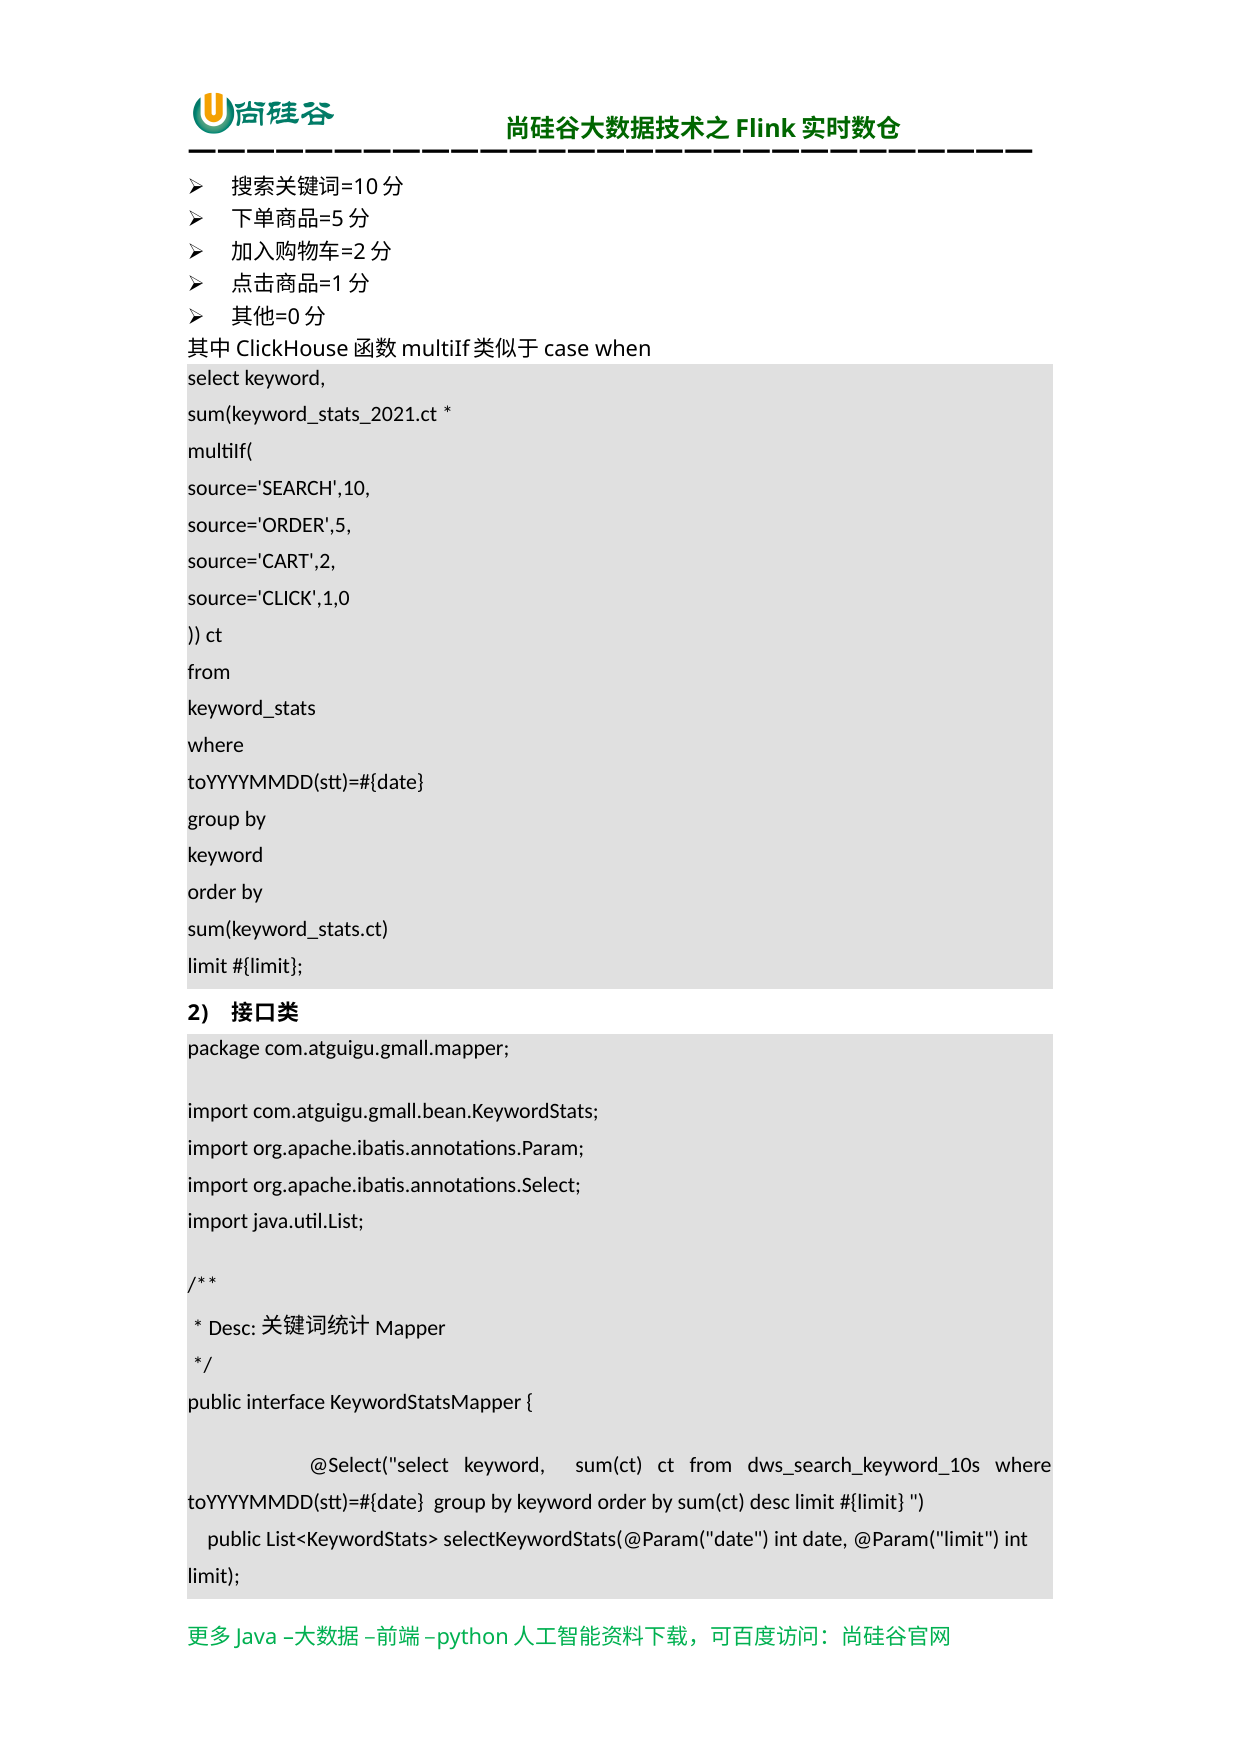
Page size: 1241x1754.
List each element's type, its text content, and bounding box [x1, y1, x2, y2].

text multiIf( [187, 437, 1053, 474]
text toYYYYMMDD(stt)=#{date} [187, 768, 1053, 805]
text import org.apache.ibatis.annotations.Select; [187, 1171, 1053, 1207]
list 下单商品=5分 [187, 201, 1053, 234]
text import java.util.List; [187, 1207, 1053, 1244]
text /** [187, 1271, 1053, 1308]
list 加入购物车=2分 [187, 234, 1053, 266]
text * Desc: 关键词统计Mapper [187, 1308, 1053, 1351]
text order by [187, 878, 1053, 915]
subtitle 接口类 [187, 995, 1053, 1027]
text limit #{limit}; [187, 952, 1053, 989]
text sum(keyword_stats_2021.ct * [187, 400, 1053, 437]
text import org.apache.ibatis.annotations.Param; [187, 1134, 1053, 1171]
text keyword_stats [187, 694, 1053, 731]
text */ [187, 1351, 1053, 1388]
text from [187, 658, 1053, 694]
list 点击商品=1分 [187, 266, 1053, 299]
text select keyword, [187, 364, 1053, 400]
text keyword [187, 842, 1053, 878]
text source='CLICK',1,0 [187, 584, 1053, 621]
text where [187, 731, 1053, 768]
text group by [187, 805, 1053, 842]
picture [187, 88, 338, 138]
list 其他=0分 [187, 299, 1053, 331]
text 其中ClickHouse函数multiIf类似于case when [187, 331, 1053, 364]
text import com.atguigu.gmall.bean.KeywordStats; [187, 1097, 1053, 1134]
list 搜索关键词=10分 [187, 169, 1053, 201]
text @Select("select keyword, sum(ct) ct from dws_search_keyword_10s where toYYYYMMDD(stt)=#{date} group by keyword order by sum(ct) desc limit #{limit} ") [187, 1452, 1053, 1525]
text public interface KeywordStatsMapper { [187, 1388, 1053, 1425]
text sum(keyword_stats.ct) [187, 915, 1053, 952]
text )) ct [187, 621, 1053, 658]
text source='CART',2, [187, 547, 1053, 584]
text public List<KeywordStats> selectKeywordStats(@Param("date") int date, @Param("limit") int limit); [187, 1525, 1053, 1599]
text source='ORDER',5, [187, 511, 1053, 547]
text package com.atguigu.gmall.mapper; [187, 1034, 1053, 1071]
text source='SEARCH',10, [187, 474, 1053, 511]
